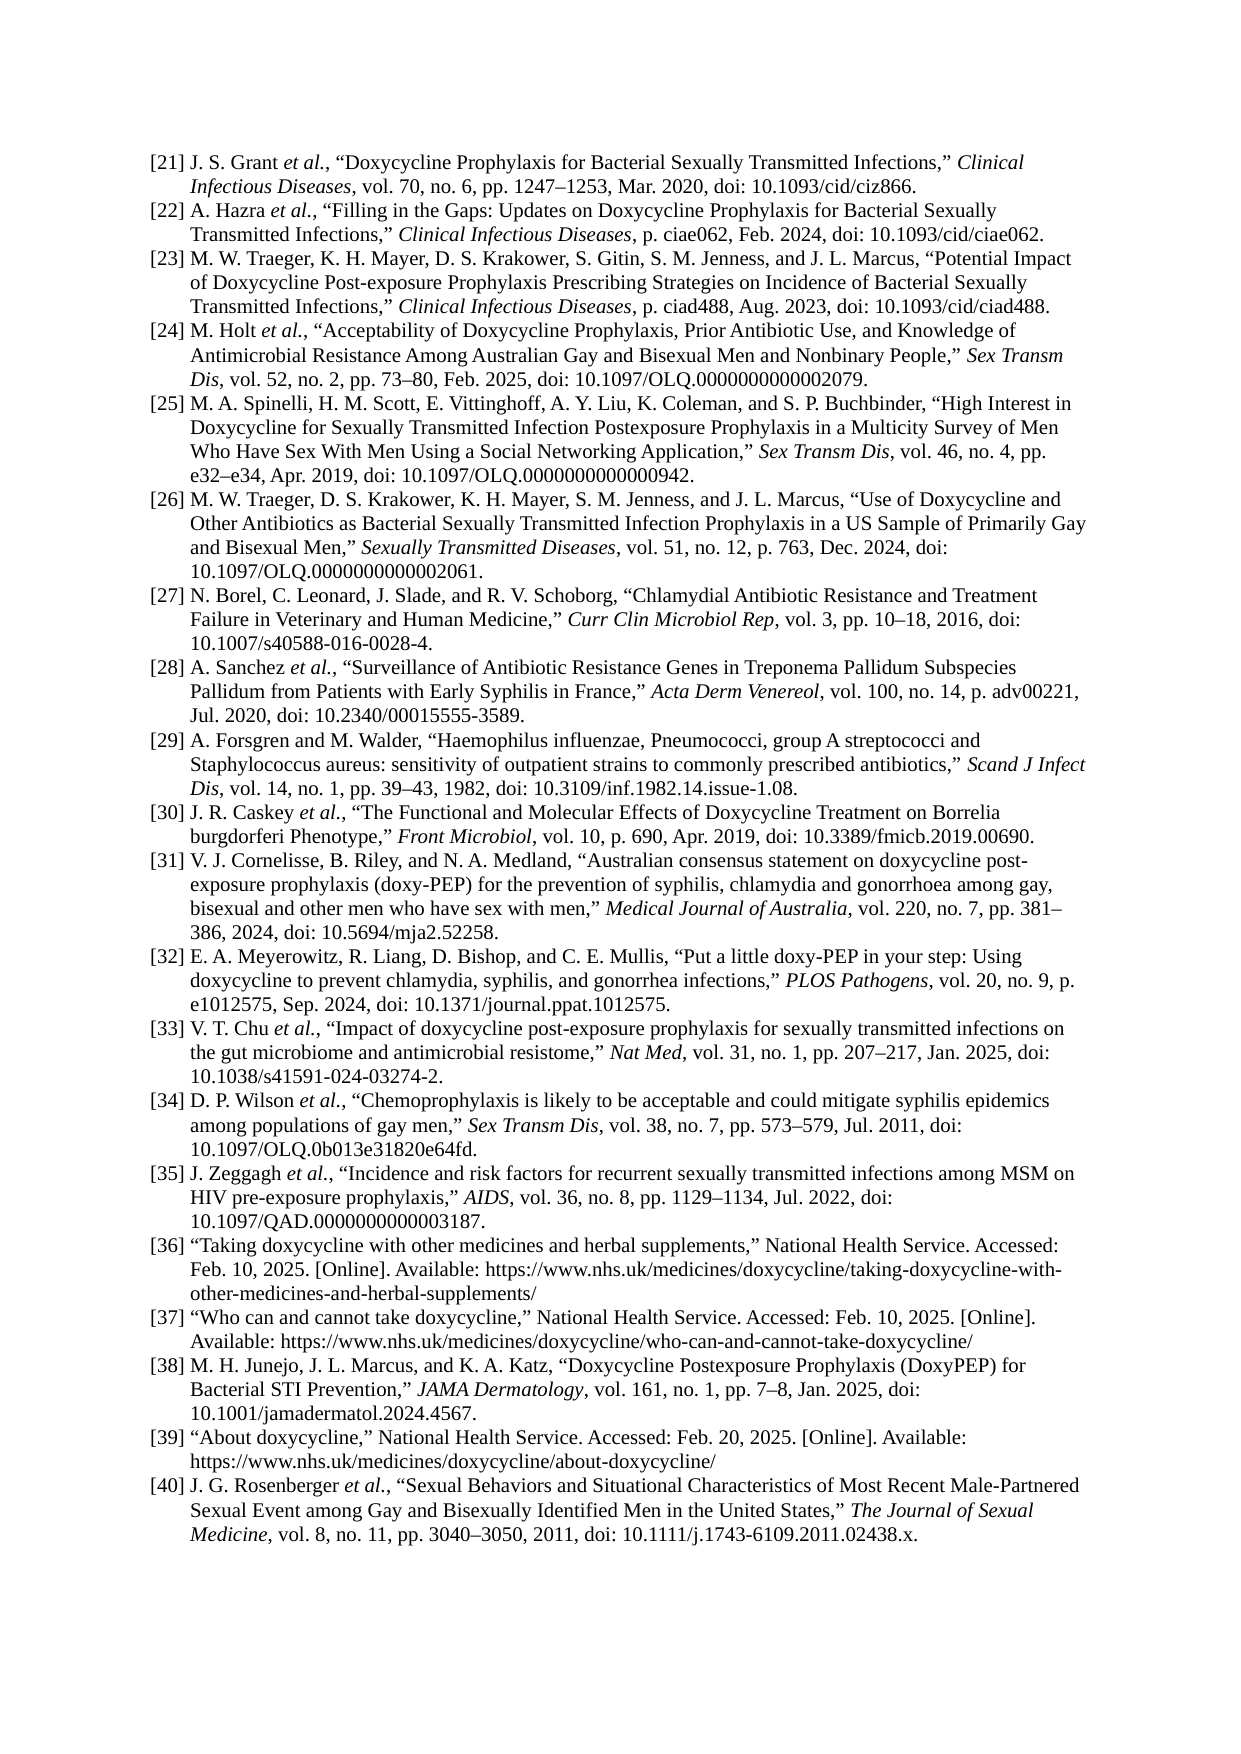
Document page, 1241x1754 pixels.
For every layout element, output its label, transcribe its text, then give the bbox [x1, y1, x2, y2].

text [22] A. Hazra et al., “Filling in the Gaps: Updates on Doxycycline Prophylaxis for Bacterial Sexually Transmitted Infections,” Clinical Infectious Diseases, p. ciae062, Feb. 2024, doi: 10.1093/cid/ciae062. [150, 198, 1090, 246]
text [24] M. Holt et al., “Acceptability of Doxycycline Prophylaxis, Prior Antibiotic Use, and Knowledge of Antimicrobial Resistance Among Australian Gay and Bisexual Men and Nonbinary People,” Sex Transm Dis, vol. 52, no. 2, pp. 73–80, Feb. 2025, doi: 10.1097/OLQ.0000000000002079. [150, 318, 1090, 391]
text [40] J. G. Rosenberger et al., “Sexual Behaviors and Situational Characteristics of Most Recent Male-Partnered Sexual Event among Gay and Bisexually Identified Men in the United States,” The Journal of Sexual Medicine, vol. 8, no. 11, pp. 3040–3050, 2011, doi: 10.1111/j.1743-6109.2011.02438.x. [150, 1473, 1090, 1546]
text [26] M. W. Traeger, D. S. Krakower, K. H. Mayer, S. M. Jenness, and J. L. Marcus, “Use of Doxycycline and Other Antibiotics as Bacterial Sexually Transmitted Infection Prophylaxis in a US Sample of Primarily Gay and Bisexual Men,” Sexually Transmitted Diseases, vol. 51, no. 12, p. 763, Dec. 2024, doi: 10.1097/OLQ.0000000000002061. [150, 487, 1090, 583]
text [30] J. R. Caskey et al., “The Functional and Molecular Effects of Doxycycline Treatment on Borrelia burgdorferi Phenotype,” Front Microbiol, vol. 10, p. 690, Apr. 2019, doi: 10.3389/fmicb.2019.00690. [150, 800, 1090, 848]
text [23] M. W. Traeger, K. H. Mayer, D. S. Krakower, S. Gitin, S. M. Jenness, and J. L. Marcus, “Potential Impact of Doxycycline Post-exposure Prophylaxis Prescribing Strategies on Incidence of Bacterial Sexually Transmitted Infections,” Clinical Infectious Diseases, p. ciad488, Aug. 2023, doi: 10.1093/cid/ciad488. [150, 246, 1090, 318]
text [34] D. P. Wilson et al., “Chemoprophylaxis is likely to be acceptable and could mitigate syphilis epidemics among populations of gay men,” Sex Transm Dis, vol. 38, no. 7, pp. 573–579, Jul. 2011, doi: 10.1097/OLQ.0b013e31820e64fd. [150, 1088, 1090, 1161]
text [25] M. A. Spinelli, H. M. Scott, E. Vittinghoff, A. Y. Liu, K. Coleman, and S. P. Buchbinder, “High Interest in Doxycycline for Sexually Transmitted Infection Postexposure Prophylaxis in a Multicity Survey of Men Who Have Sex With Men Using a Social Networking Application,” Sex Transm Dis, vol. 46, no. 4, pp. e32–e34, Apr. 2019, doi: 10.1097/OLQ.0000000000000942. [150, 391, 1090, 487]
text [27] N. Borel, C. Leonard, J. Slade, and R. V. Schoborg, “Chlamydial Antibiotic Resistance and Treatment Failure in Veterinary and Human Medicine,” Curr Clin Microbiol Rep, vol. 3, pp. 10–18, 2016, doi: 10.1007/s40588-016-0028-4. [150, 583, 1090, 655]
text [36] “Taking doxycycline with other medicines and herbal supplements,” National Health Service. Accessed: Feb. 10, 2025. [Online]. Available: https://www.nhs.uk/medicines/doxycycline/taking-doxycycline-with-other-medicines-and-herbal-supplements/ [150, 1233, 1090, 1305]
text [38] M. H. Junejo, J. L. Marcus, and K. A. Katz, “Doxycycline Postexposure Prophylaxis (DoxyPEP) for Bacterial STI Prevention,” JAMA Dermatology, vol. 161, no. 1, pp. 7–8, Jan. 2025, doi: 10.1001/jamadermatol.2024.4567. [150, 1353, 1090, 1425]
text [28] A. Sanchez et al., “Surveillance of Antibiotic Resistance Genes in Treponema Pallidum Subspecies Pallidum from Patients with Early Syphilis in France,” Acta Derm Venereol, vol. 100, no. 14, p. adv00221, Jul. 2020, doi: 10.2340/00015555-3589. [150, 655, 1090, 727]
text [39] “About doxycycline,” National Health Service. Accessed: Feb. 20, 2025. [Online]. Available: https://www.nhs.uk/medicines/doxycycline/about-doxycycline/ [150, 1425, 1090, 1473]
text [32] E. A. Meyerowitz, R. Liang, D. Bishop, and C. E. Mullis, “Put a little doxy-PEP in your step: Using doxycycline to prevent chlamydia, syphilis, and gonorrhea infections,” PLOS Pathogens, vol. 20, no. 9, p. e1012575, Sep. 2024, doi: 10.1371/journal.ppat.1012575. [150, 944, 1090, 1016]
text [29] A. Forsgren and M. Walder, “Haemophilus influenzae, Pneumococci, group A streptococci and Staphylococcus aureus: sensitivity of outpatient strains to commonly prescribed antibiotics,” Scand J Infect Dis, vol. 14, no. 1, pp. 39–43, 1982, doi: 10.3109/inf.1982.14.issue-1.08. [150, 727, 1090, 800]
text [33] V. T. Chu et al., “Impact of doxycycline post-exposure prophylaxis for sexually transmitted infections on the gut microbiome and antimicrobial resistome,” Nat Med, vol. 31, no. 1, pp. 207–217, Jan. 2025, doi: 10.1038/s41591-024-03274-2. [150, 1016, 1090, 1088]
text [21] J. S. Grant et al., “Doxycycline Prophylaxis for Bacterial Sexually Transmitted Infections,” Clinical Infectious Diseases, vol. 70, no. 6, pp. 1247–1253, Mar. 2020, doi: 10.1093/cid/ciz866. [150, 150, 1090, 198]
text [31] V. J. Cornelisse, B. Riley, and N. A. Medland, “Australian consensus statement on doxycycline post-exposure prophylaxis (doxy-PEP) for the prevention of syphilis, chlamydia and gonorrhoea among gay, bisexual and other men who have sex with men,” Medical Journal of Australia, vol. 220, no. 7, pp. 381–386, 2024, doi: 10.5694/mja2.52258. [150, 848, 1090, 944]
text [37] “Who can and cannot take doxycycline,” National Health Service. Accessed: Feb. 10, 2025. [Online]. Available: https://www.nhs.uk/medicines/doxycycline/who-can-and-cannot-take-doxycycline/ [150, 1305, 1090, 1353]
text [35] J. Zeggagh et al., “Incidence and risk factors for recurrent sexually transmitted infections among MSM on HIV pre-exposure prophylaxis,” AIDS, vol. 36, no. 8, pp. 1129–1134, Jul. 2022, doi: 10.1097/QAD.0000000000003187. [150, 1161, 1090, 1233]
